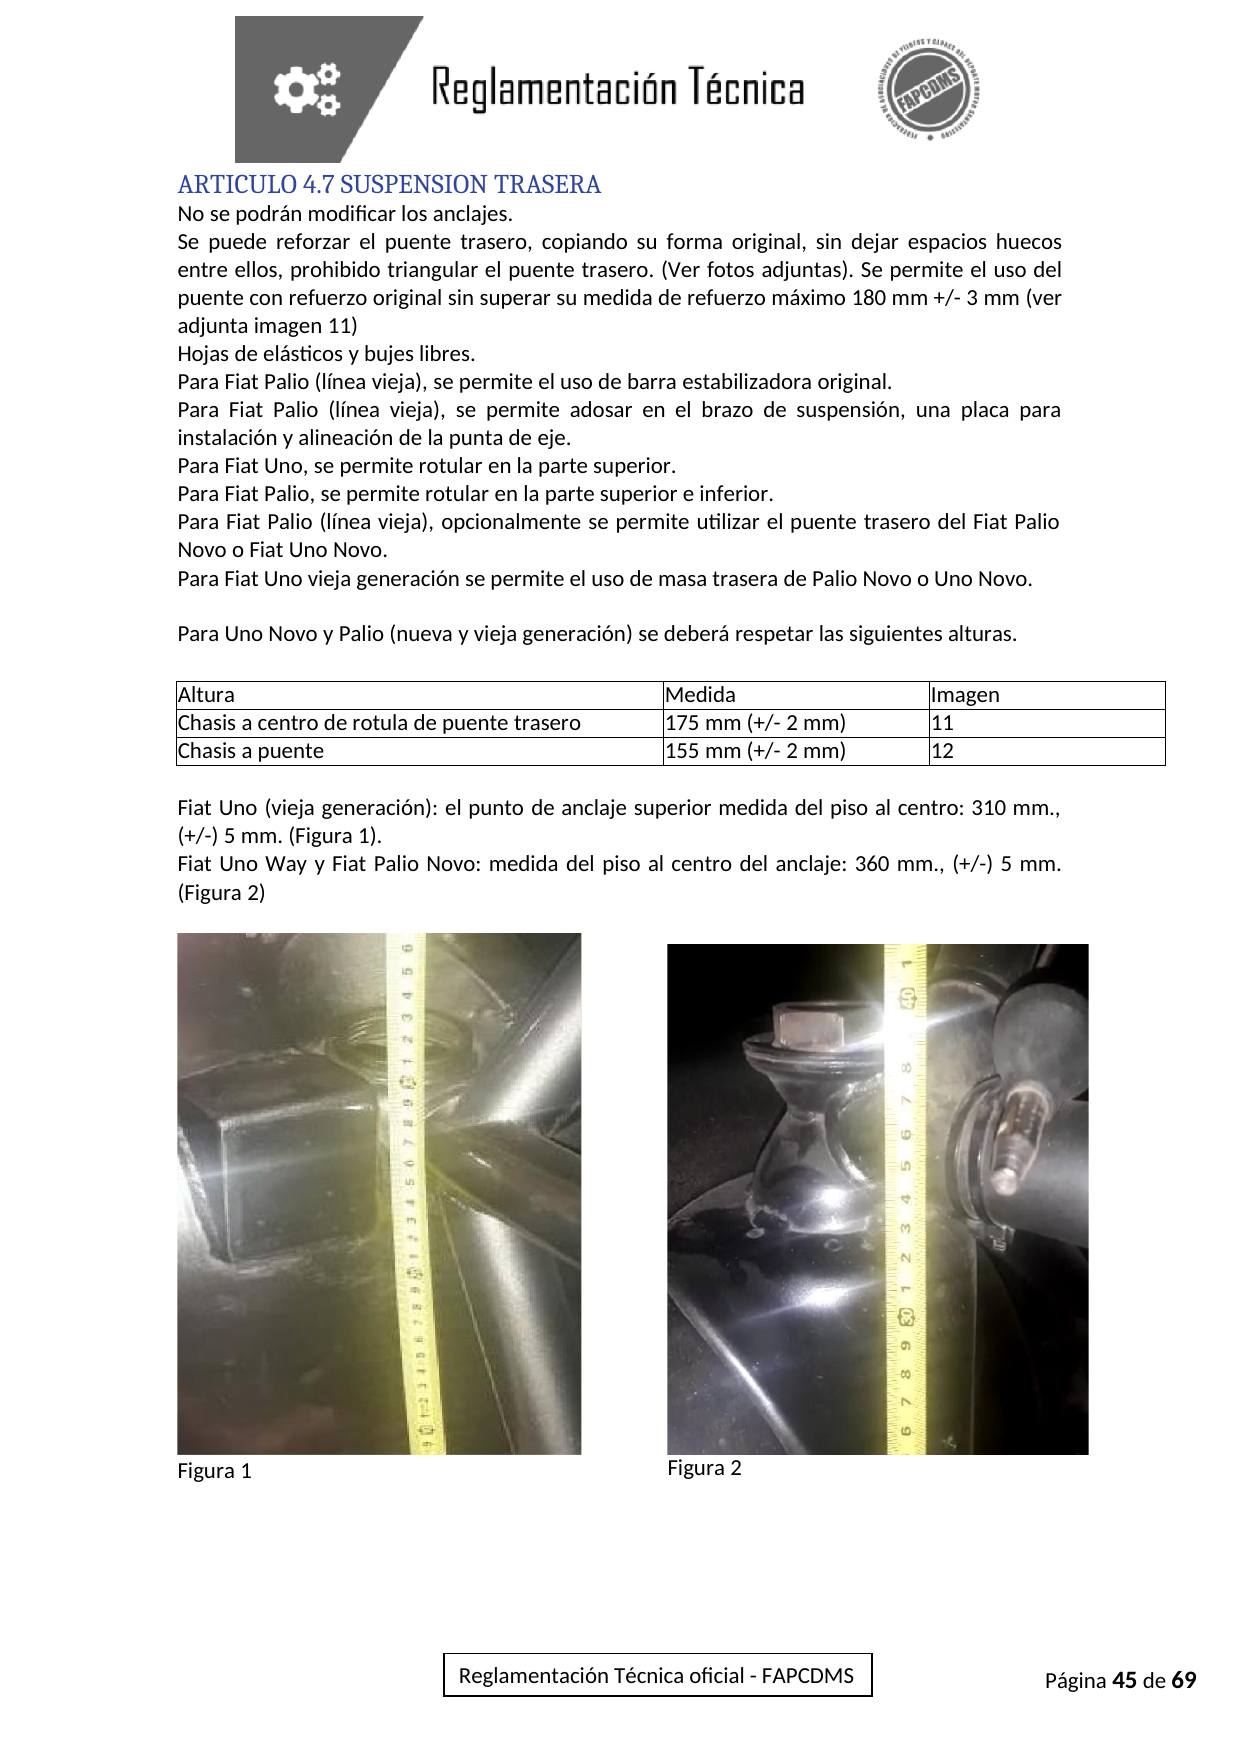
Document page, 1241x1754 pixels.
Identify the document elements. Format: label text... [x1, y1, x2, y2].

text Para Fiat Palio, se permite rotular en la parte superior e inferior. [177, 479, 1196, 507]
table_cell Chasis a centro de rotula de puente trasero [177, 710, 663, 737]
table_cell 155 mm (+/- 2 mm) [664, 738, 929, 765]
text Figura 1 [177, 1456, 582, 1484]
text Para Fiat Palio (línea vieja), se permite el uso de barra estabilizadora original. [177, 367, 1196, 395]
picture [667, 944, 1089, 1455]
text Hojas de elásticos y bujes libres. [177, 339, 1196, 367]
picture [177, 933, 582, 1455]
subtitle ARTICULO 4.7 SUSPENSION TRASERA [177, 168, 1196, 199]
text Se puede reforzar el puente trasero, copiando su forma original, sin dejar espacios huecos entre ellos, prohibido triangular el puente trasero. (Ver fotos adjuntas). Se permite el uso del puente con refuerzo original sin superar su medida de refuerzo máximo 180 mm +/- 3 mm (ver adjunta imagen 11) [177, 227, 1064, 339]
text Para Fiat Palio (línea vieja), se permite adosar en el brazo de suspensión, una placa para instalación y alineación de la punta de eje. [177, 395, 1153, 451]
text No se podrán modificar los anclajes. [177, 199, 1196, 227]
table_cell 175 mm (+/- 2 mm) [664, 710, 929, 737]
text Para Fiat Uno vieja generación se permite el uso de masa trasera de Palio Novo o Uno Novo. Para Uno Novo y Palio (nueva y vieja generación) se deberá respetar las siguientes alturas. [177, 564, 1036, 647]
table_header Imagen [930, 682, 1165, 709]
picture [231, 15, 1013, 167]
table_cell 11 [930, 710, 1165, 737]
table_header Altura [177, 682, 663, 709]
table_cell 12 [930, 738, 1165, 765]
table_cell Chasis a puente [177, 738, 663, 765]
text Fiat Uno Way y Fiat Palio Novo: medida del piso al centro del anclaje: 360 mm., (+/-) 5 mm. (Figura 2) [177, 849, 1113, 906]
table_header Medida [664, 682, 929, 709]
text Para Fiat Uno, se permite rotular en la parte superior. [177, 451, 1196, 479]
text Para Fiat Palio (línea vieja), opcionalmente se permite utilizar el puente trasero del Fiat Palio Novo o Fiat Uno Novo. [177, 507, 1063, 563]
text Figura 2 [667, 1456, 1196, 1481]
text Fiat Uno (vieja generación): el punto de anclaje superior medida del piso al centro: 310 mm., (+/-) 5 mm. (Figura 1). [177, 793, 1063, 849]
